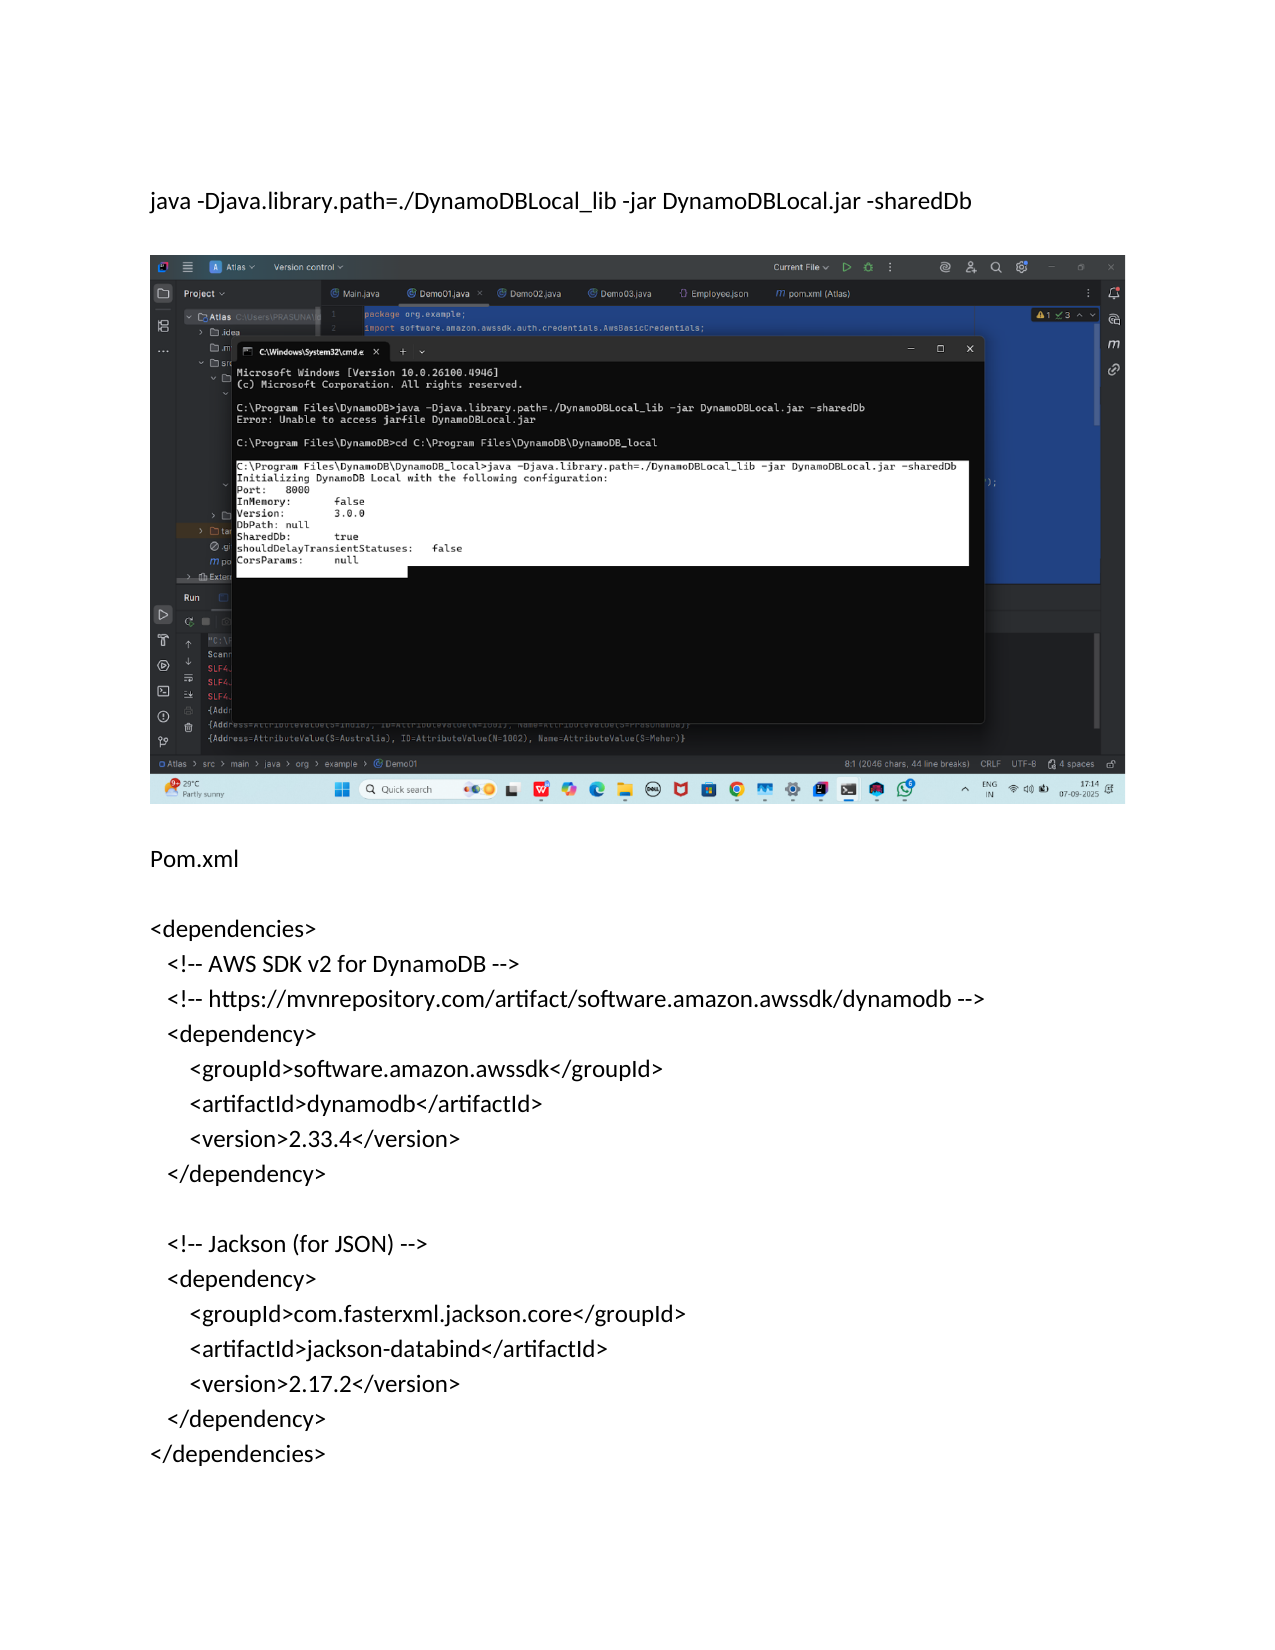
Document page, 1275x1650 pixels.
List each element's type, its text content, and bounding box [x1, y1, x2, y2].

picture [150, 255, 1125, 804]
text <groupId>software.amazon.awssdk</groupId> [150, 1053, 1125, 1083]
text <version>2.17.2</version> [150, 1368, 1125, 1398]
text <version>2.33.4</version> [150, 1123, 1125, 1153]
text <!-- Jackson (for JSON) --> [150, 1228, 1125, 1258]
text </dependency> [150, 1158, 1125, 1188]
text <groupId>com.fasterxml.jackson.core</groupId> [150, 1298, 1125, 1328]
text <!-- AWS SDK v2 for DynamoDB --> [150, 948, 1125, 978]
text Pom.xml [150, 843, 1125, 873]
text <dependencies> [150, 913, 1125, 943]
text <dependency> [150, 1263, 1125, 1293]
text <artifactId>dynamodb</artifactId> [150, 1088, 1125, 1118]
text java -Djava.library.path=./DynamoDBLocal_lib -jar DynamoDBLocal.jar -sharedDb [150, 185, 1125, 216]
text <!-- https://mvnrepository.com/artifact/software.amazon.awssdk/dynamodb --> [150, 983, 1125, 1013]
text </dependencies> [150, 1438, 1125, 1468]
text <artifactId>jackson-databind</artifactId> [150, 1333, 1125, 1363]
text <dependency> [150, 1018, 1125, 1048]
text </dependency> [150, 1403, 1125, 1433]
